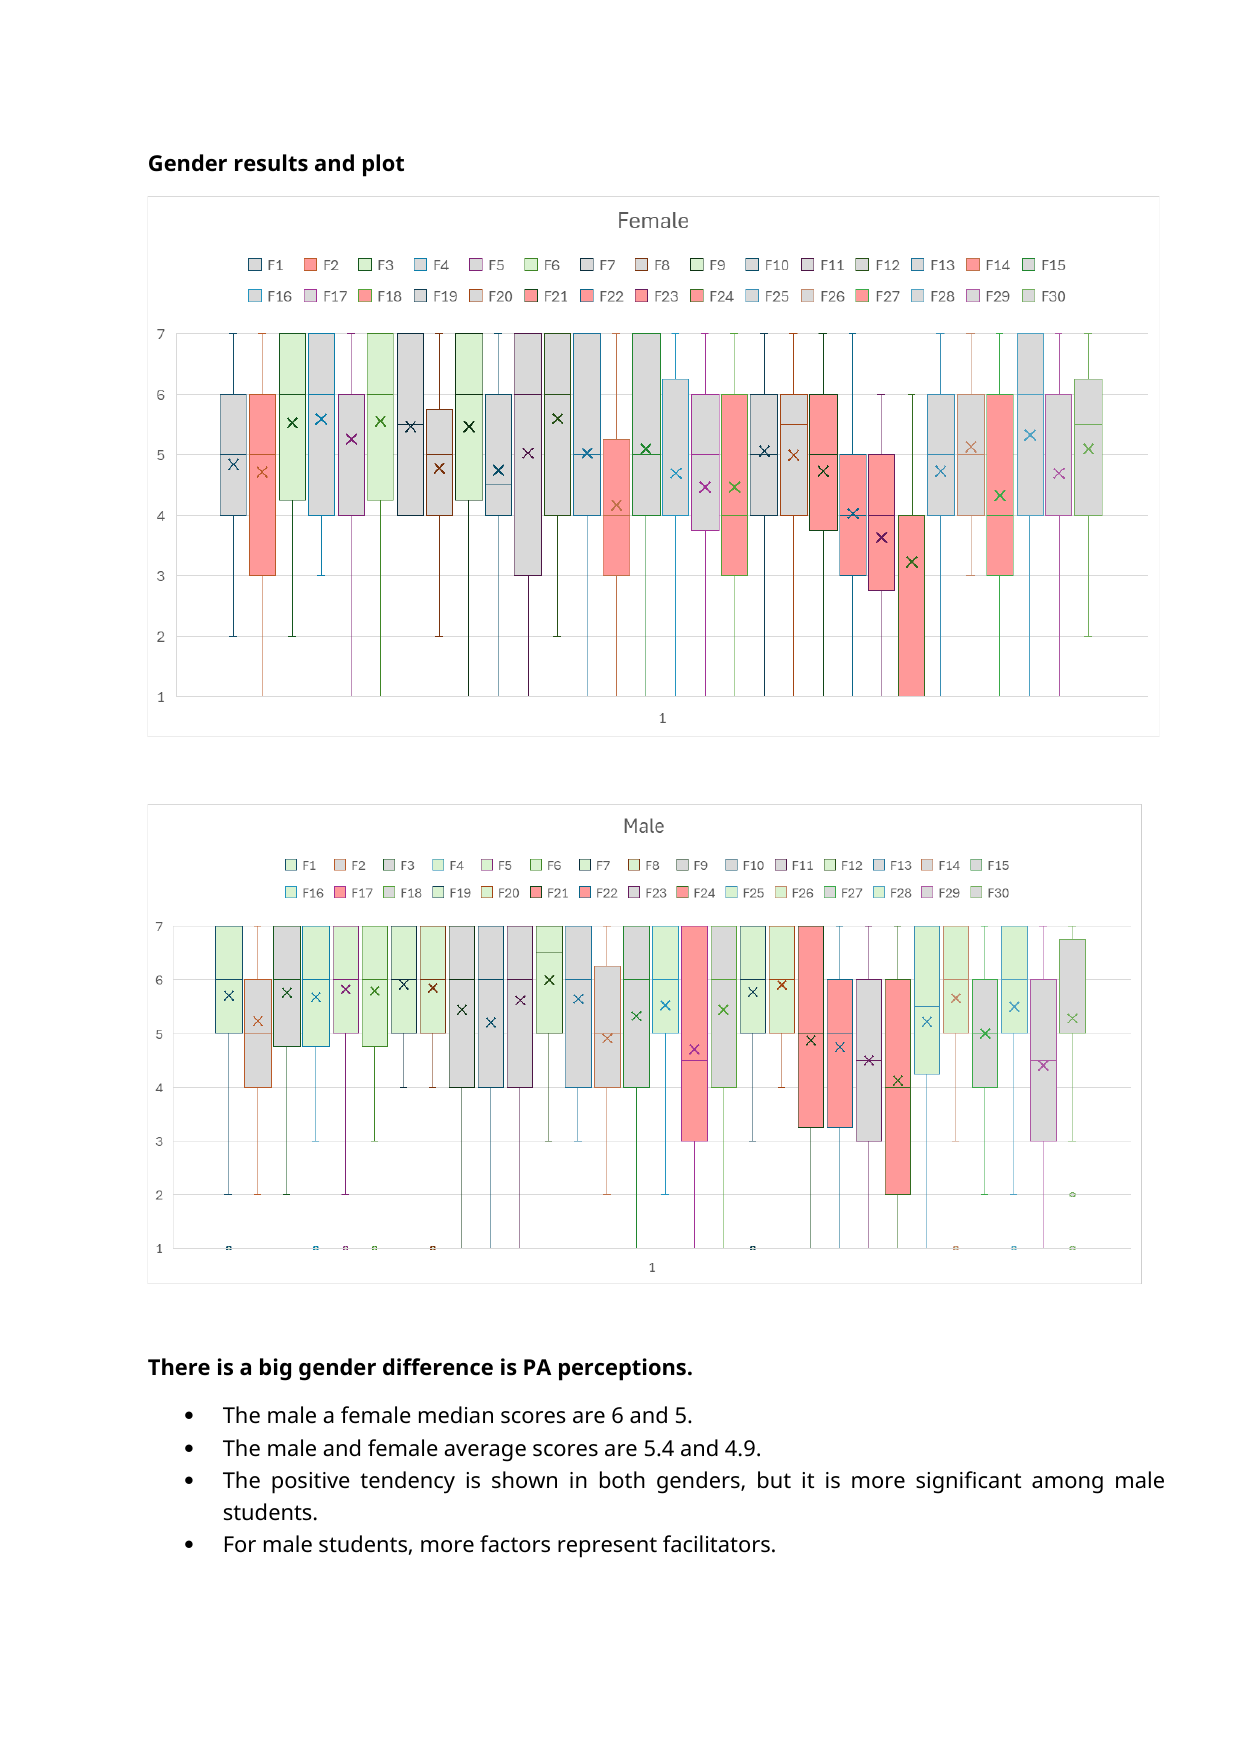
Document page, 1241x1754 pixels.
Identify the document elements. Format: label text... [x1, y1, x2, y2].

list For male students, more factors represent facilitators. [185, 1529, 1166, 1558]
list The male and female average scores are 5.4 and 4.9. [185, 1432, 1166, 1462]
picture [147, 196, 1160, 737]
picture [147, 804, 1142, 1284]
text There is a big gender difference is PA perceptions. [148, 1352, 1166, 1381]
list The positive tendency is shown in both genders, but it is more significant among male students. [185, 1464, 1166, 1526]
text Gender results and plot [148, 148, 1166, 177]
list The male a female median scores are 6 and 5. [185, 1400, 1166, 1430]
